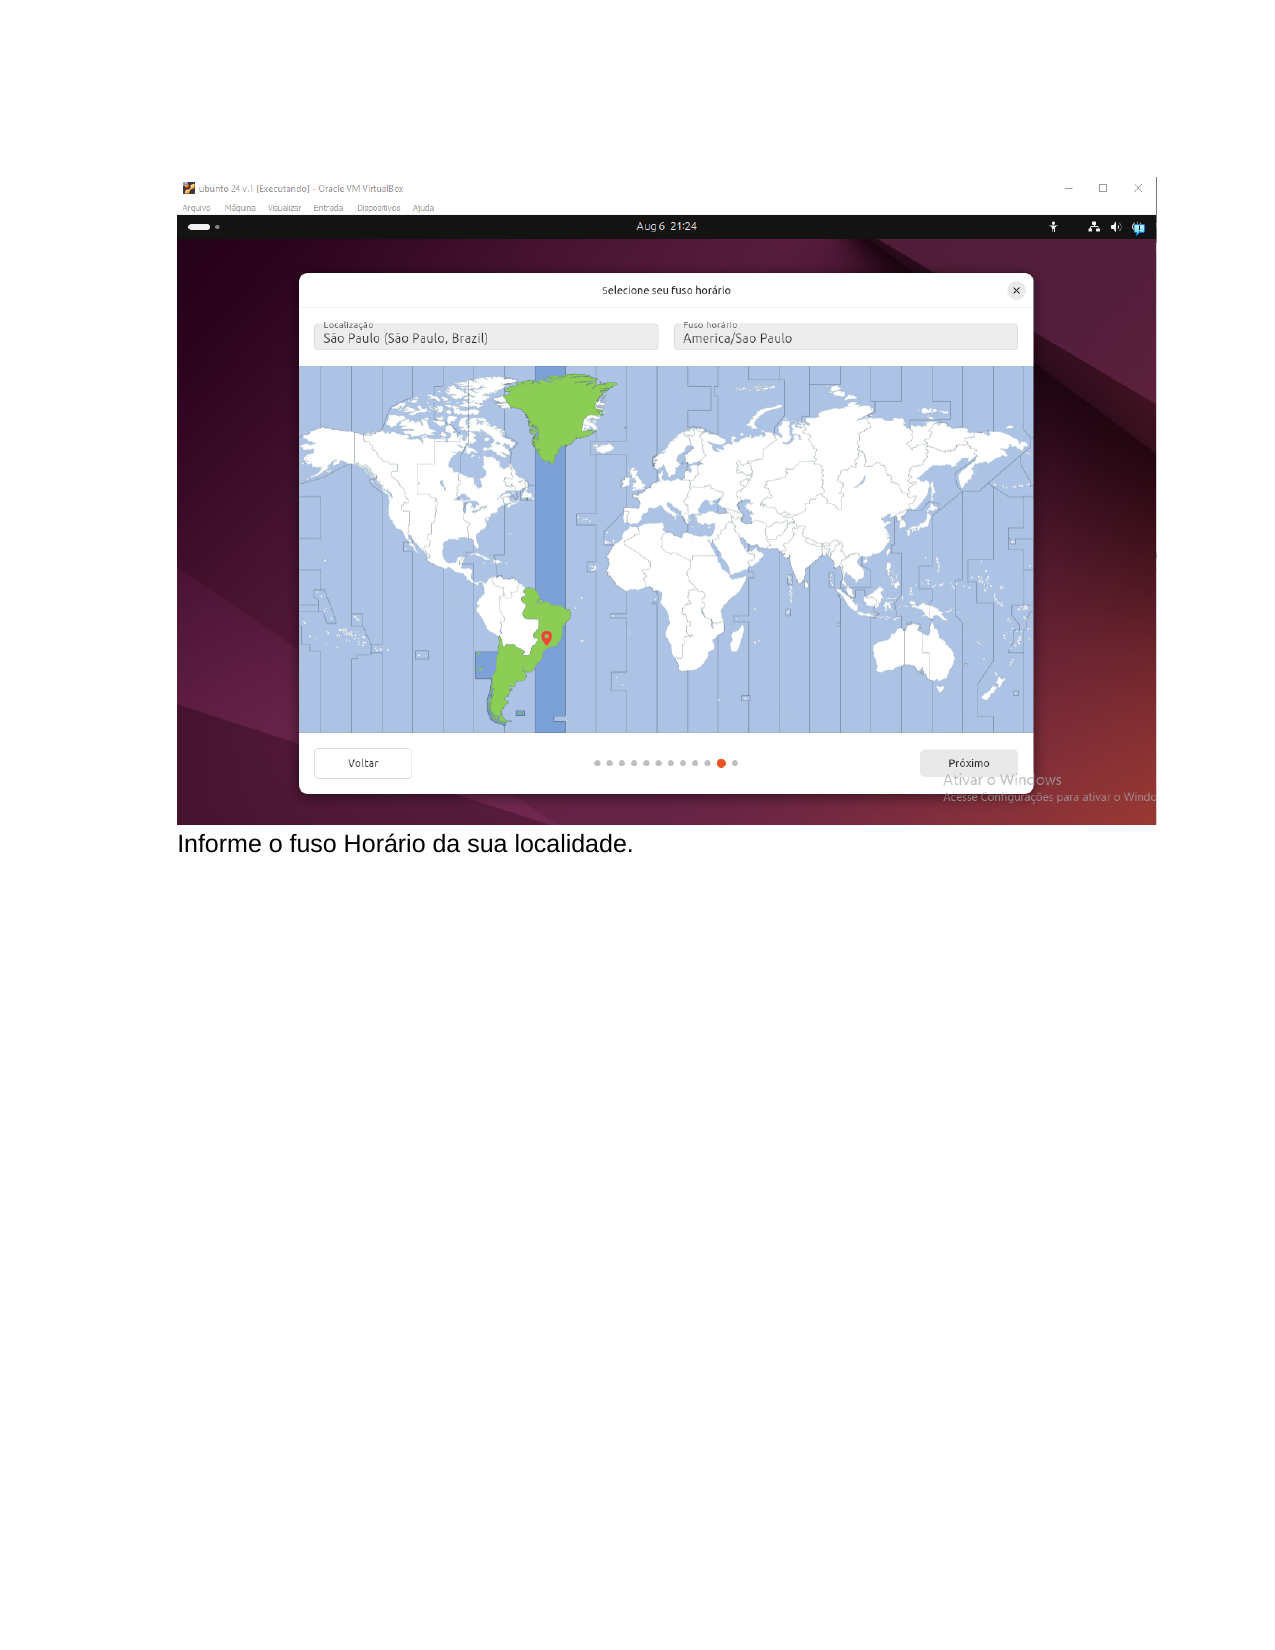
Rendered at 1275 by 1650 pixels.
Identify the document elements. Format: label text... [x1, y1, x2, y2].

picture [177, 177, 1157, 825]
text Informe o fuso Horário da sua localidade. [177, 829, 1157, 858]
